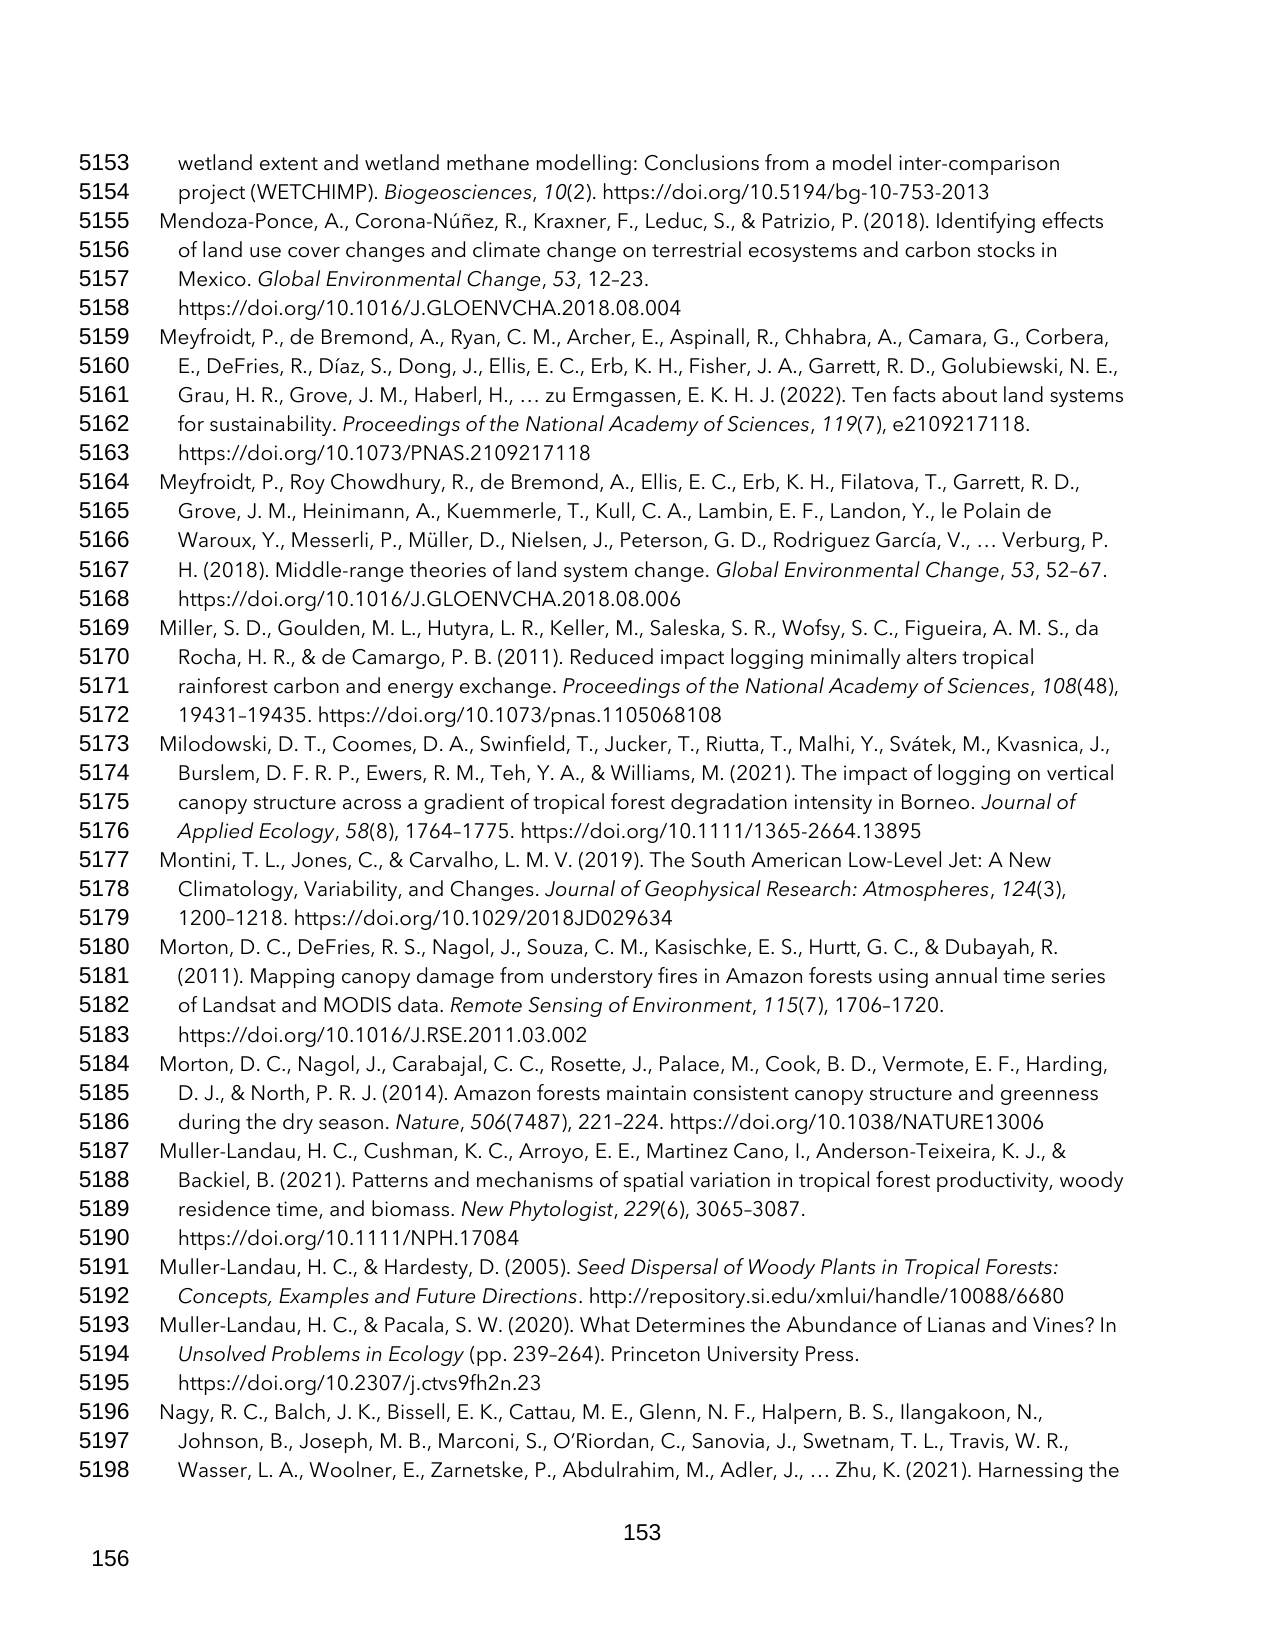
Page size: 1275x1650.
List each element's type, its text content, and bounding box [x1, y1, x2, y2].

text Muller-Landau, H. C., & Hardesty, D. (2005). Seed Dispersal of Woody Plants in Tropical Forests: Concepts, Examples and Future Directions. http://repository.si.edu/xmlui/handle/10088/6680 [159, 1254, 1125, 1309]
text Morton, D. C., Nagol, J., Carabajal, C. C., Rosette, J., Palace, M., Cook, B. D., Vermote, E. F., Harding, D. J., & North, P. R. J. (2014). Amazon forests maintain consistent canopy structure and greenness during the dry season. Nature, 506(7487), 221–224. https://doi.org/10.1038/NATURE13006 [159, 1051, 1125, 1134]
text Muller-Landau, H. C., Cushman, K. C., Arroyo, E. E., Martinez Cano, I., Anderson-Teixeira, K. J., & Backiel, B. (2021). Patterns and mechanisms of spatial variation in tropical forest productivity, woody residence time, and biomass. New Phytologist, 229(6), 3065–3087. https://doi.org/10.1111/NPH.17084 [159, 1138, 1125, 1251]
text Morton, D. C., DeFries, R. S., Nagol, J., Souza, C. M., Kasischke, E. S., Hurtt, G. C., & Dubayah, R. (2011). Mapping canopy damage from understory fires in Amazon forests using annual time series of Landsat and MODIS data. Remote Sensing of Environment, 115(7), 1706–1720. https://doi.org/10.1016/J.RSE.2011.03.002 [159, 935, 1125, 1047]
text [159, 150, 1125, 204]
text Montini, T. L., Jones, C., & Carvalho, L. M. V. (2019). The South American Low-Level Jet: A New Climatology, Variability, and Changes. Journal of Geophysical Research: Atmospheres, 124(3), 1200–1218. https://doi.org/10.1029/2018JD029634 [159, 847, 1125, 931]
text Muller-Landau, H. C., & Pacala, S. W. (2020). What Determines the Abundance of Lianas and Vines? In Unsolved Problems in Ecology (pp. 239–264). Princeton University Press. https://doi.org/10.2307/j.ctvs9fh2n.23 [159, 1312, 1125, 1396]
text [159, 1400, 1125, 1483]
text Meyfroidt, P., Roy Chowdhury, R., de Bremond, A., Ellis, E. C., Erb, K. H., Filatova, T., Garrett, R. D., Grove, J. M., Heinimann, A., Kuemmerle, T., Kull, C. A., Lambin, E. F., Landon, Y., le Polain de Waroux, Y., Messerli, P., Müller, D., Nielsen, J., Peterson, G. D., Rodriguez García, V., … Verburg, P. H. (2018). Middle-range theories of land system change. Global Environmental Change, 53, 52–67. https://doi.org/10.1016/J.GLOENVCHA.2018.08.006 [159, 470, 1125, 611]
text Mendoza-Ponce, A., Corona-Núñez, R., Kraxner, F., Leduc, S., & Patrizio, P. (2018). Identifying effects of land use cover changes and climate change on terrestrial ecosystems and carbon stocks in Mexico. Global Environmental Change, 53, 12–23. https://doi.org/10.1016/J.GLOENVCHA.2018.08.004 [159, 208, 1125, 321]
text Miller, S. D., Goulden, M. L., Hutyra, L. R., Keller, M., Saleska, S. R., Wofsy, S. C., Figueira, A. M. S., da Rocha, H. R., & de Camargo, P. B. (2011). Reduced impact logging minimally alters tropical rainforest carbon and energy exchange. Proceedings of the National Academy of Sciences, 108(48), 19431–19435. https://doi.org/10.1073/pnas.1105068108 [159, 615, 1125, 727]
text Milodowski, D. T., Coomes, D. A., Swinfield, T., Jucker, T., Riutta, T., Malhi, Y., Svátek, M., Kvasnica, J., Burslem, D. F. R. P., Ewers, R. M., Teh, Y. A., & Williams, M. (2021). The impact of logging on vertical canopy structure across a gradient of tropical forest degradation intensity in Borneo. Journal of Applied Ecology, 58(8), 1764–1775. https://doi.org/10.1111/1365-2664.13895 [159, 731, 1125, 844]
text Meyfroidt, P., de Bremond, A., Ryan, C. M., Archer, E., Aspinall, R., Chhabra, A., Camara, G., Corbera, E., DeFries, R., Díaz, S., Dong, J., Ellis, E. C., Erb, K. H., Fisher, J. A., Garrett, R. D., Golubiewski, N. E., Grau, H. R., Grove, J. M., Haberl, H., … zu Ermgassen, E. K. H. J. (2022). Ten facts about land systems for sustainability. Proceedings of the National Academy of Sciences, 119(7), e2109217118. https://doi.org/10.1073/PNAS.2109217118 [159, 324, 1125, 466]
